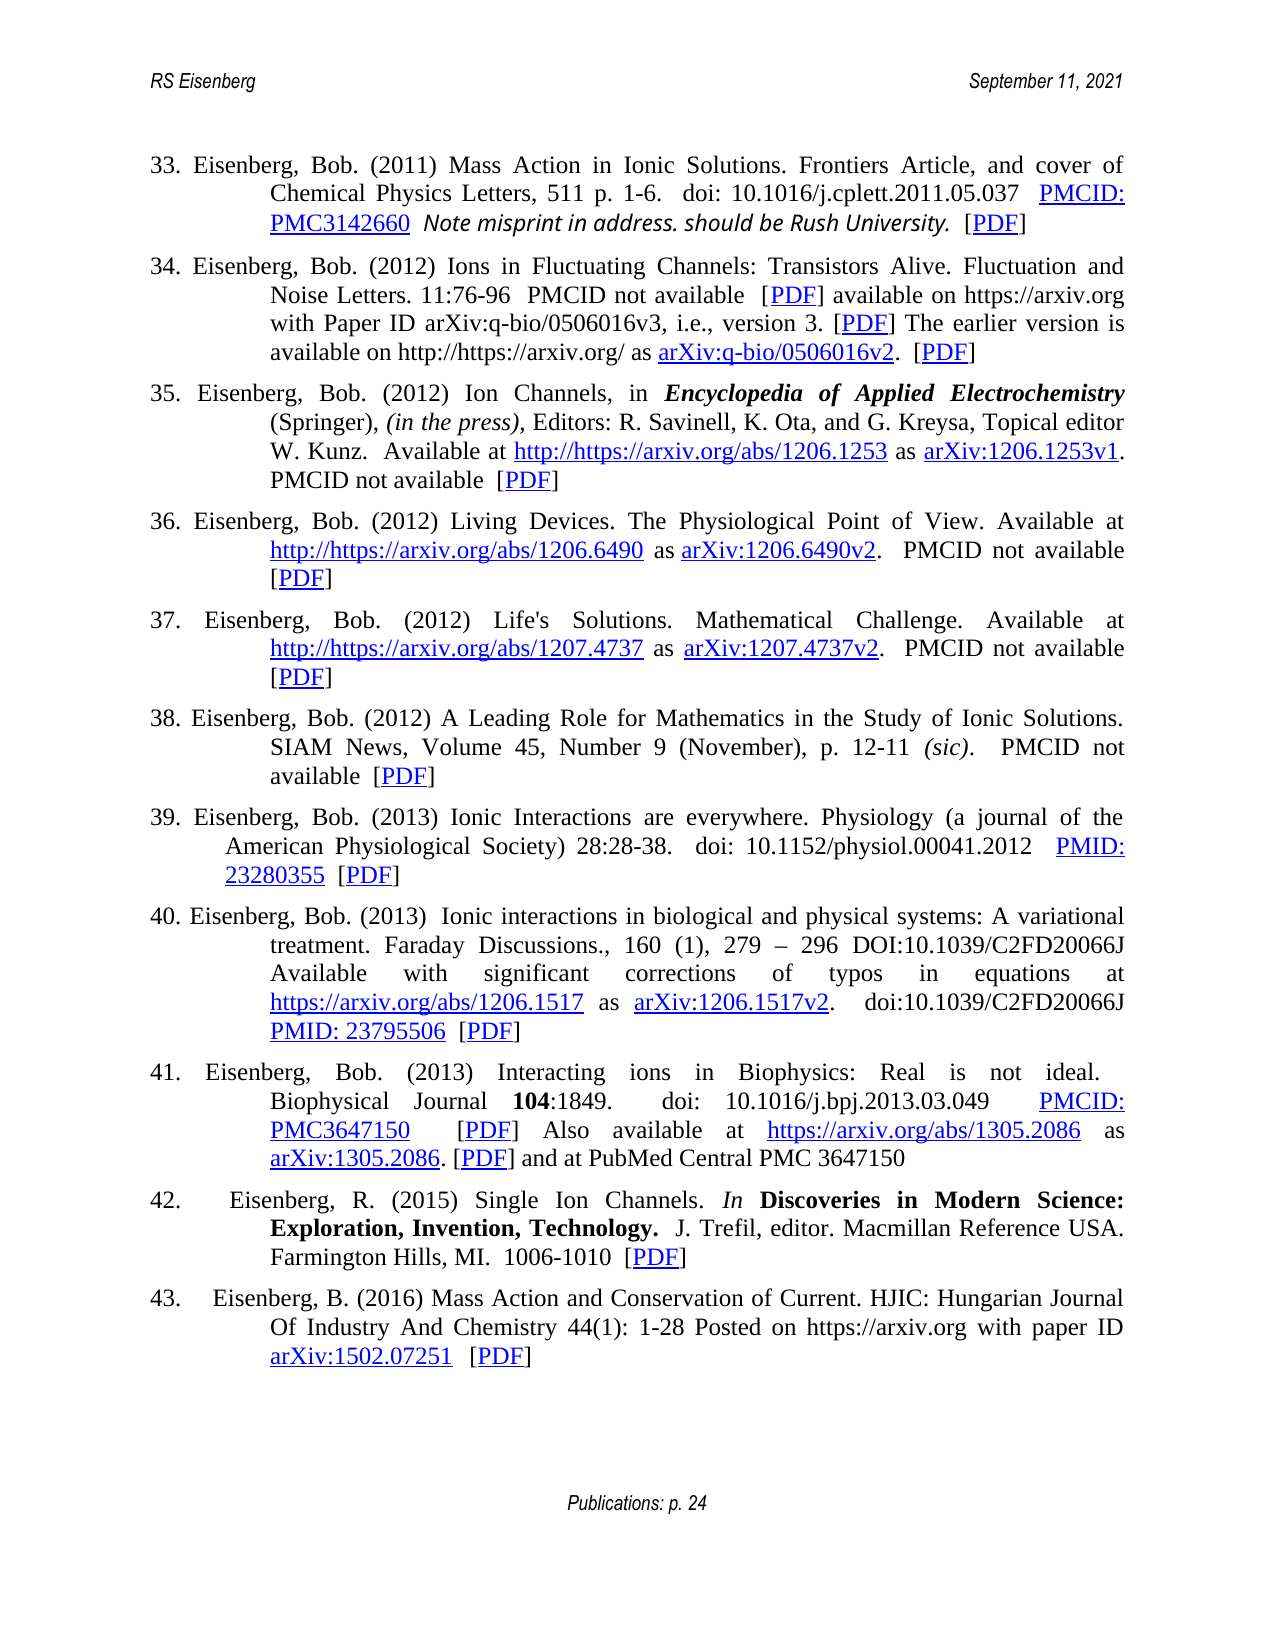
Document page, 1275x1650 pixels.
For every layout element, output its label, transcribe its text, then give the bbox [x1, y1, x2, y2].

text 36. Eisenberg, Bob. (2012) Living Devices. The Physiological Point of View. Available at http://https://arxiv.org/abs/1206.6490 as arXiv:1206.6490v2. PMCID not available [PDF] [150, 506, 1125, 592]
text 39. Eisenberg, Bob. (2013) Ionic Interactions are everywhere. Physiology (a journal of the American Physiological Society) 28:28-38. doi: 10.1152/physiol.00041.2012 PMID: 23280355 [PDF] [150, 802, 1125, 888]
text 42. Eisenberg, R. (2015) Single Ion Channels. In Discoveries in Modern Science: Exploration, Invention, Technology. J. Trefil, editor. Macmillan Reference USA. Farmington Hills, MI. 1006-1010 [PDF] [150, 1185, 1125, 1271]
text 40. Eisenberg, Bob. (2013) Ionic interactions in biological and physical systems: A variational treatment. Faraday Discussions., 160 (1), 279 – 296 DOI:10.1039/C2FD20066J Available with significant corrections of typos in equations at https://arxiv.org/abs/1206.1517 as arXiv:1206.1517v2. doi:10.1039/C2FD20066J PMID: 23795506 [PDF] [150, 901, 1125, 1045]
text 34. Eisenberg, Bob. (2012) Ions in Fluctuating Channels: Transistors Alive. Fluctuation and Noise Letters. 11:76-96 PMCID not available [PDF] available on https://arxiv.org with Paper ID arXiv:q-bio/0506016v3, i.e., version 3. [PDF] The earlier version is available on http://https://arxiv.org/ as arXiv:q-bio/0506016v2. [PDF] [150, 251, 1125, 366]
text 38. Eisenberg, Bob. (2012) A Leading Role for Mathematics in the Study of Ionic Solutions. SIAM News, Volume 45, Number 9 (November), p. 12-11 (sic). PMCID not available [PDF] [150, 703, 1125, 790]
text 35. Eisenberg, Bob. (2012) Ion Channels, in Encyclopedia of Applied Electrochemistry (Springer), (in the press), Editors: R. Savinell, K. Ota, and G. Kreysa, Topical editor W. Kunz. Available at http://https://arxiv.org/abs/1206.1253 as arXiv:1206.1253v1. PMCID not available [PDF] [150, 378, 1125, 493]
text 33. Eisenberg, Bob. (2011) Mass Action in Ionic Solutions. Frontiers Article, and cover of Chemical Physics Letters, 511 p. 1-6. doi: 10.1016/j.cplett.2011.05.037 PMCID: PMC3142660 Note misprint in address. should be Rush University. [PDF] [150, 150, 1125, 238]
text 37. Eisenberg, Bob. (2012) Life's Solutions. Mathematical Challenge. Available at http://https://arxiv.org/abs/1207.4737 as arXiv:1207.4737v2. PMCID not available [PDF] [150, 605, 1125, 691]
text 43. Eisenberg, B. (2016) Mass Action and Conservation of Current. HJIC: Hungarian Journal Of Industry And Chemistry 44(1): 1-28 Posted on https://arxiv.org with paper ID arXiv:1502.07251 [PDF] [150, 1283, 1125, 1370]
text 41. Eisenberg, Bob. (2013) Interacting ions in Biophysics: Real is not ideal. Biophysical Journal 104:1849. doi: 10.1016/j.bpj.2013.03.049 PMCID: PMC3647150 [PDF] Also available at https://arxiv.org/abs/1305.2086 as arXiv:1305.2086. [PDF] and at PubMed Central PMC 3647150 [150, 1057, 1125, 1172]
